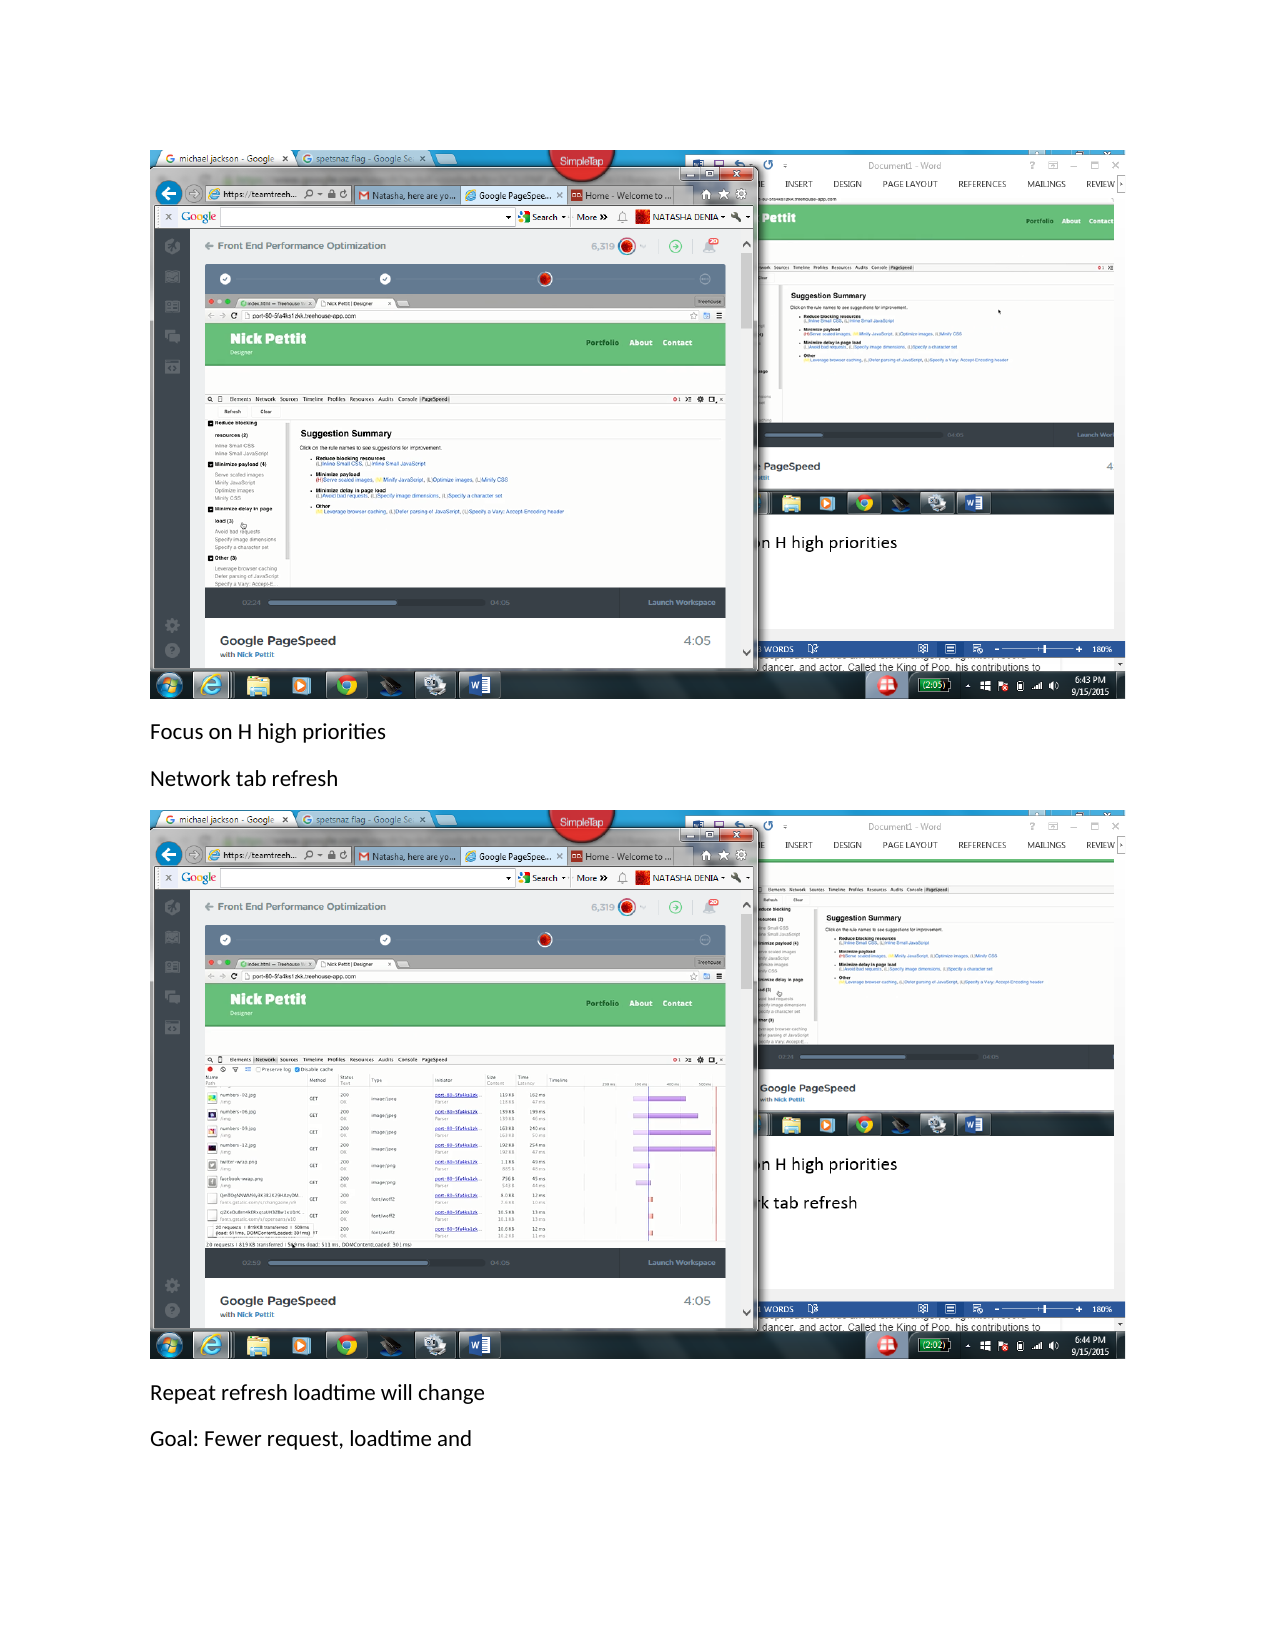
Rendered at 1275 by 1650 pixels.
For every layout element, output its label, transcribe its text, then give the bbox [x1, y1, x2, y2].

picture [150, 810, 1125, 1359]
text Network tab refresh [150, 764, 1125, 792]
picture [150, 150, 1125, 699]
text Repeat refresh loadtime will change [150, 1378, 1125, 1406]
text Focus on H high priorities [150, 717, 1125, 745]
text Goal: Fewer request, loadtime and [150, 1424, 1125, 1453]
